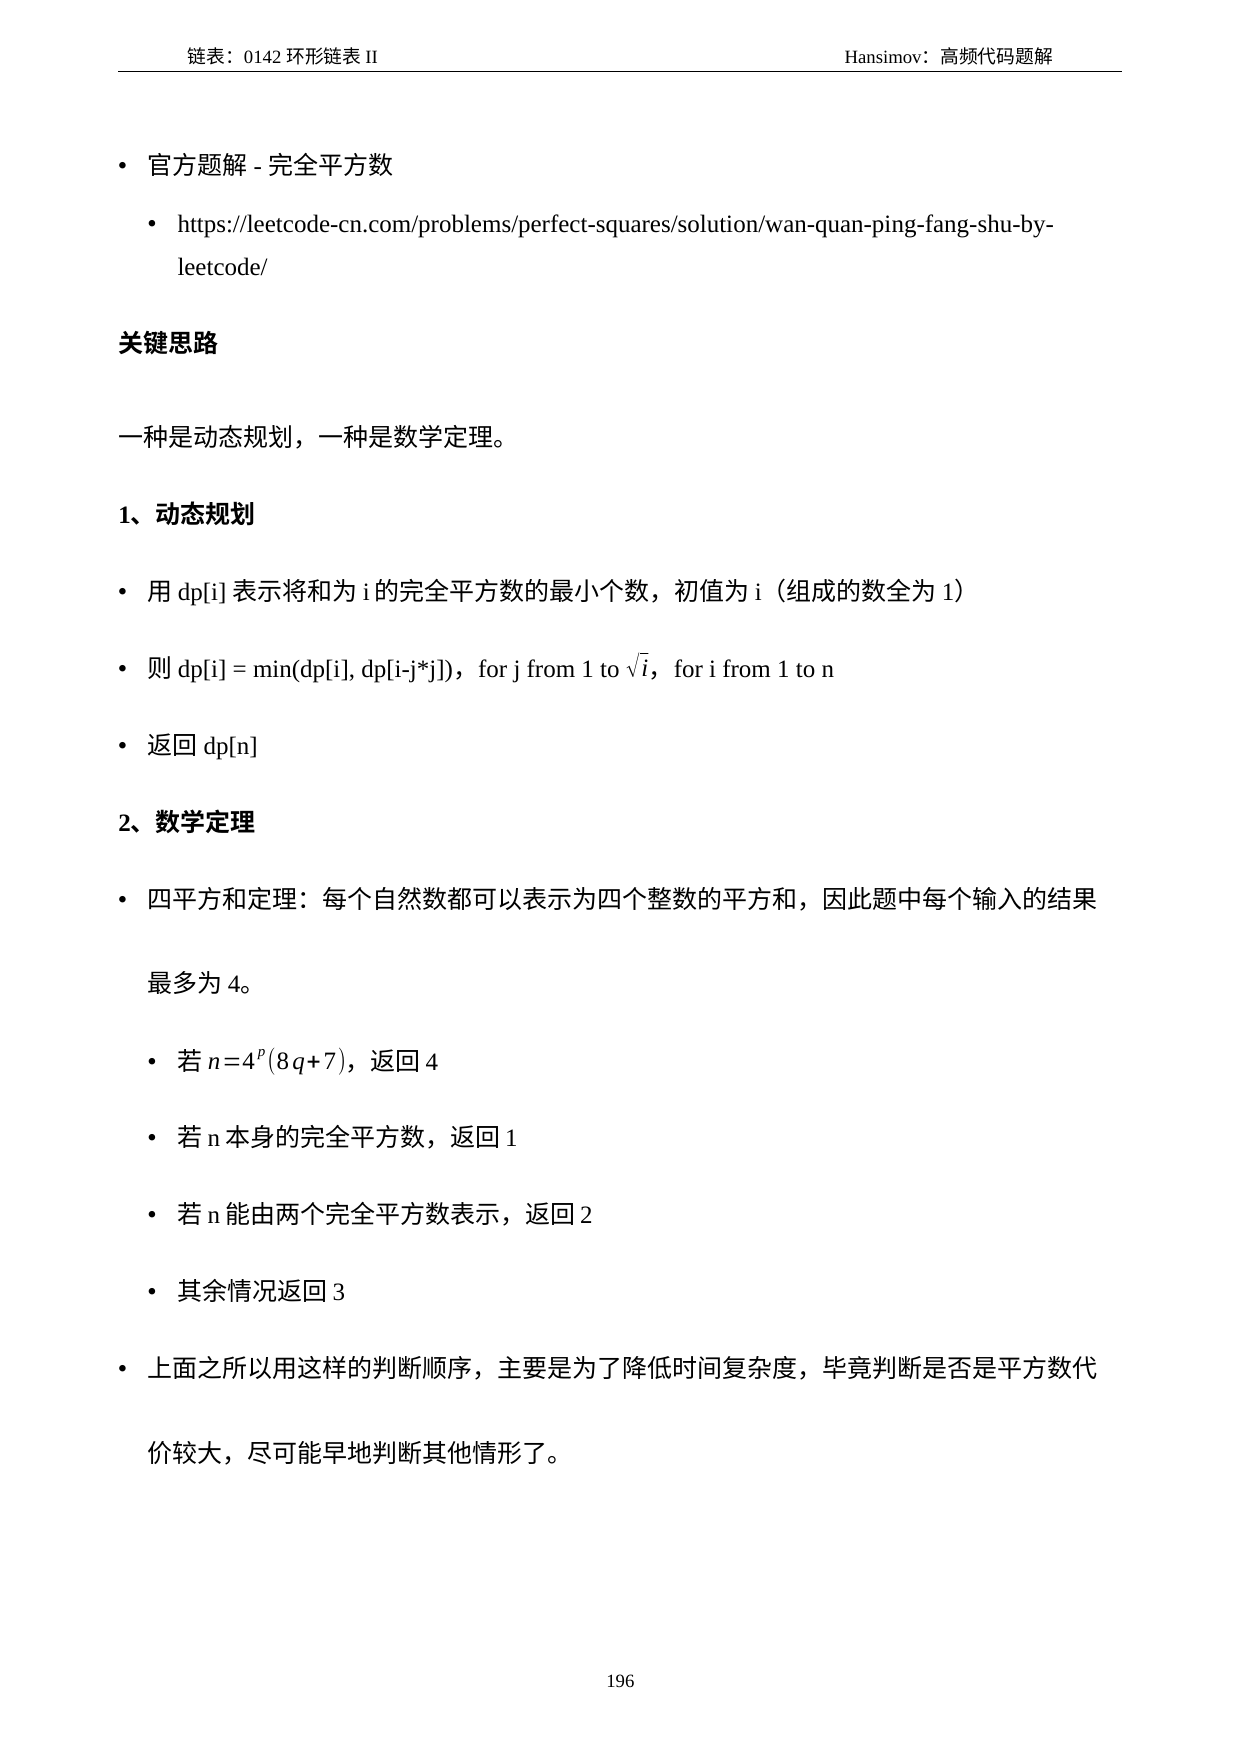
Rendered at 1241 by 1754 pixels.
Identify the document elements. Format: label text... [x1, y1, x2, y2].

text 上面之所以用这样的判断顺序，主要是为了降低时间复杂度，毕竟判断是否是平方数代价较大，尽可能早地判断其他情形了。 [118, 1333, 1122, 1486]
text 若 ，返回4 [148, 1025, 1122, 1093]
text 返回 dp[n] [118, 709, 1122, 777]
text 其余情况返回3 [148, 1256, 1122, 1324]
text 2、数学定理 [118, 786, 1122, 854]
text 官方题解 - 完全平方数 [118, 130, 1122, 198]
text 用dp[i] 表示将和为i的完全平方数的最小个数，初值为i（组成的数全为1） [118, 555, 1122, 623]
text 则dp[i] = min(dp[i], dp[i-j*j])，for j from 1 to ，for i from 1 to n [118, 632, 1122, 700]
subtitle 关键思路 [118, 307, 1097, 375]
text 四平方和定理：每个自然数都可以表示为四个整数的平方和，因此题中每个输入的结果最多为4。 [118, 863, 1122, 1016]
text 1、动态规划 [118, 478, 1122, 546]
text 若n能由两个完全平方数表示，返回2 [148, 1179, 1122, 1247]
text https://leetcode-cn.com/problems/perfect-squares/solution/wan-quan-ping-fang-shu-by-leetcode/ [148, 207, 1122, 283]
text 若n本身的完全平方数，返回1 [148, 1102, 1122, 1170]
text 一种是动态规划，一种是数学定理。 [118, 401, 1122, 469]
